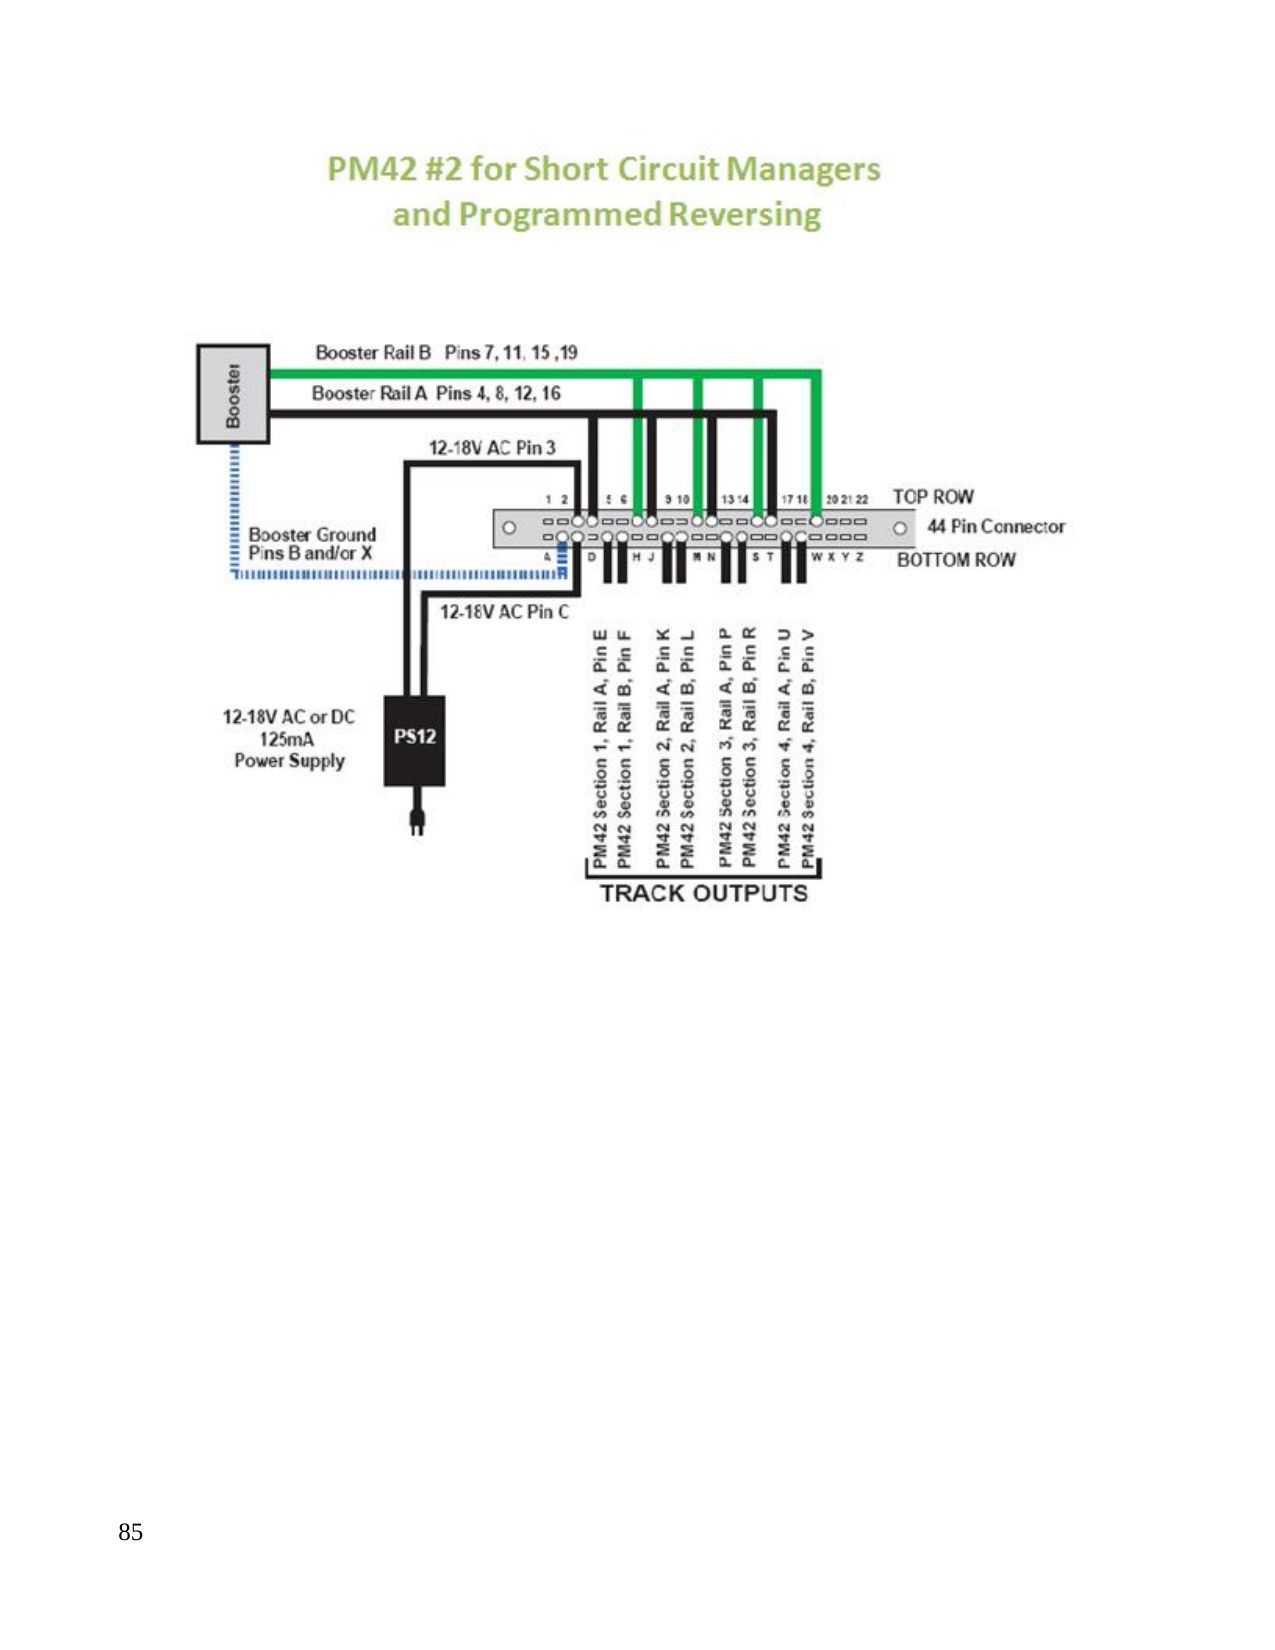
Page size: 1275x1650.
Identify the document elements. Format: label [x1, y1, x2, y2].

picture [174, 132, 1098, 916]
